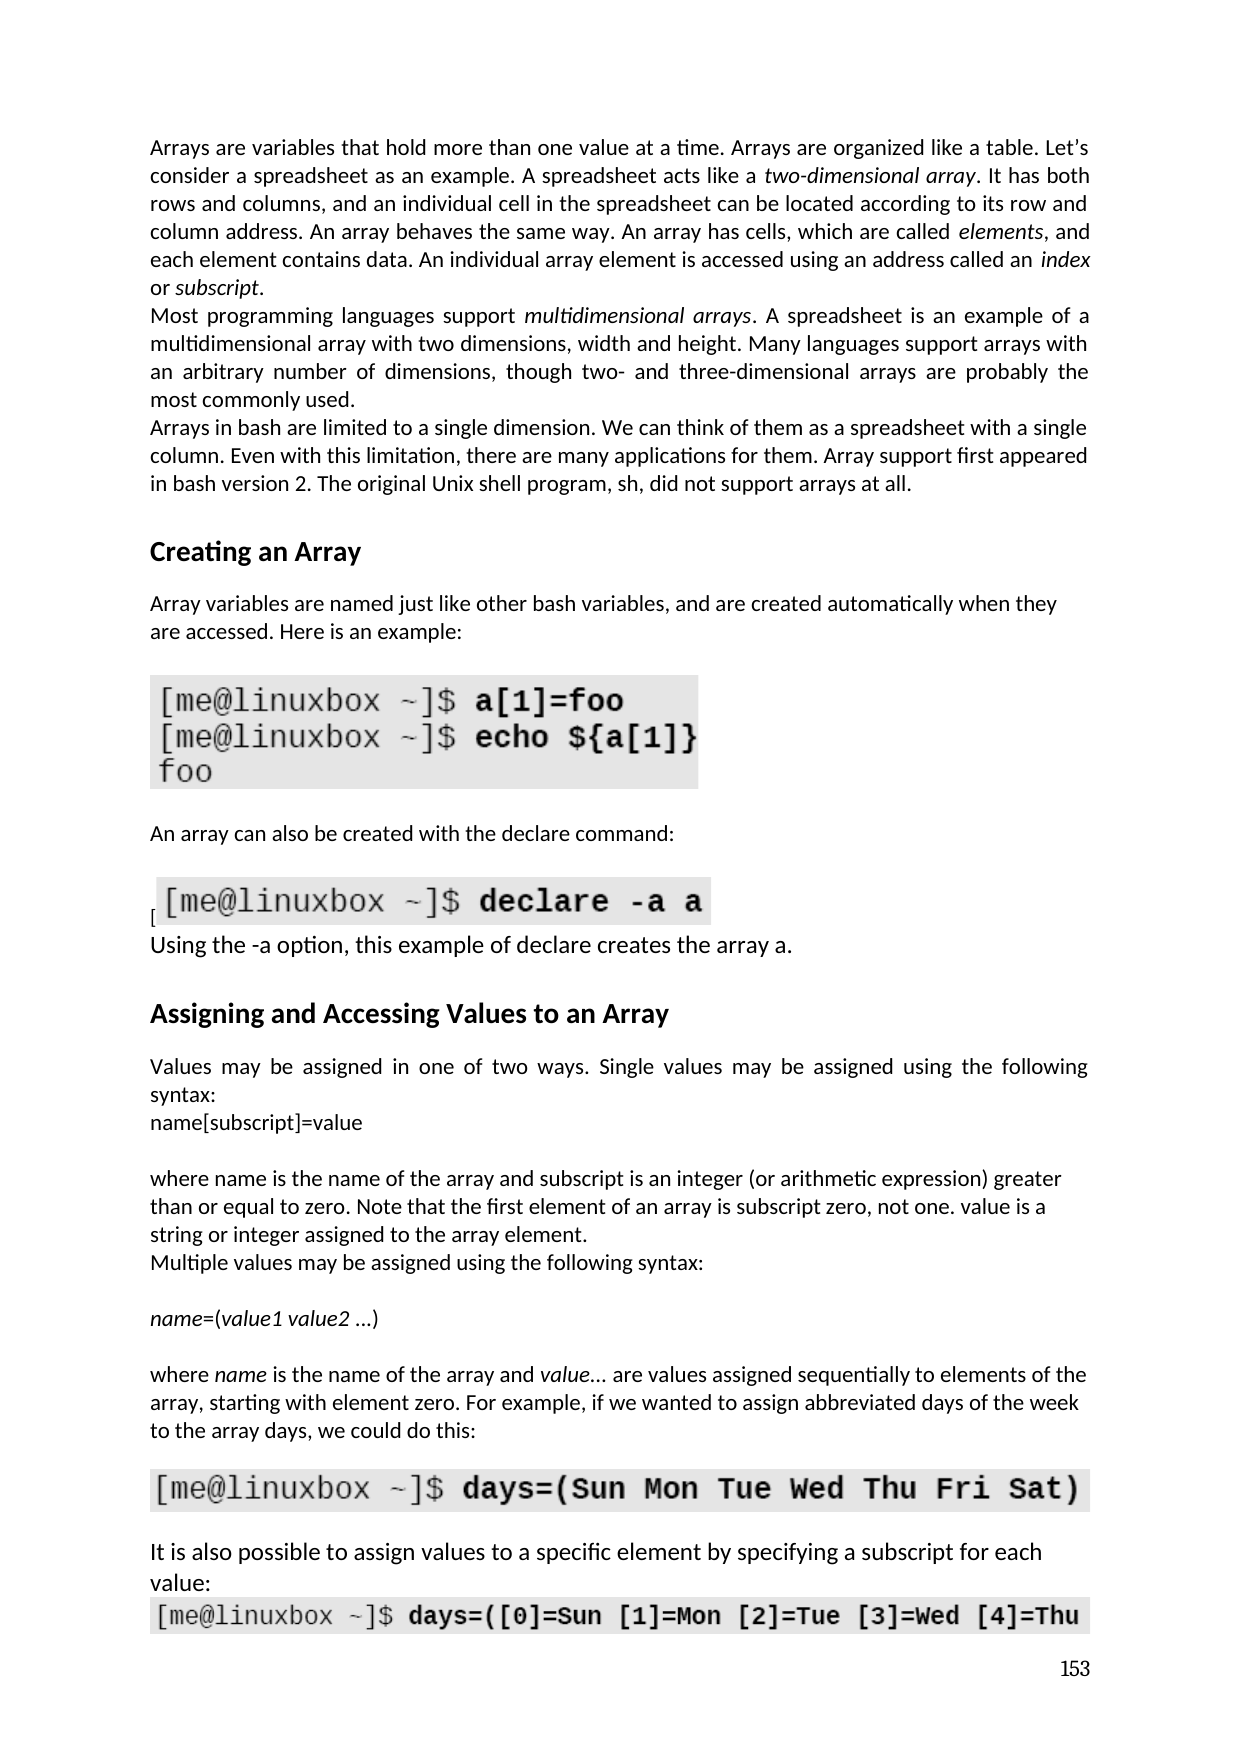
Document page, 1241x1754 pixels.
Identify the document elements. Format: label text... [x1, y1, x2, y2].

text Arrays in bash are limited to a single dimension. We can think of them as a spreadsheet with a single column. Even with this limitation, there are many applications for them. Array support first appeared in bash version 2. The original Unix shell program, sh, did not support arrays at all. [150, 413, 1090, 497]
text Creating an Array [150, 533, 1090, 568]
text Most programming languages support multidimensional arrays. A spreadsheet is an example of a multidimensional array with two dimensions, width and height. Many languages support arrays with an arbitrary number of dimensions, though two- and three-dimensional arrays are probably the most commonly used. [150, 301, 1090, 413]
text [ [150, 877, 1090, 929]
text Values may be assigned in one of two ways. Single values may be assigned using the following syntax: [150, 1052, 1090, 1108]
text Using the -a option, this example of declare creates the array a. [150, 929, 1090, 960]
text Multiple values may be assigned using the following syntax: [150, 1248, 1090, 1276]
text name[subscript]=value [150, 1108, 1090, 1136]
text value: [150, 1567, 1090, 1597]
text An array can also be created with the declare command: [150, 819, 1090, 847]
text Array variables are named just like other bash variables, and are created automatically when they are accessed. Here is an example: [150, 589, 1090, 645]
text It is also possible to assign values to a specific element by specifying a subscript for each [150, 1536, 1090, 1567]
text where name is the name of the array and value... are values assigned sequentially to elements of the array, starting with element zero. For example, if we wanted to assign abbreviated days of the week to the array days, we could do this: [150, 1360, 1090, 1444]
text Arrays are variables that hold more than one value at a time. Arrays are organized like a table. Let’s consider a spreadsheet as an example. A spreadsheet acts like a two-dimensional array. It has both rows and columns, and an individual cell in the spreadsheet can be located according to its row and column address. An array behaves the same way. An array has cells, which are called elements, and each element contains data. An individual array element is accessed using an address called an index or subscript. [150, 133, 1090, 301]
text Assigning and Accessing Values to an Array [150, 996, 1090, 1031]
text name=(value1 value2 ...) [150, 1304, 1090, 1332]
text where name is the name of the array and subscript is an integer (or arithmetic expression) greater than or equal to zero. Note that the first element of an array is subscript zero, not one. value is a string or integer assigned to the array element. [150, 1164, 1090, 1248]
